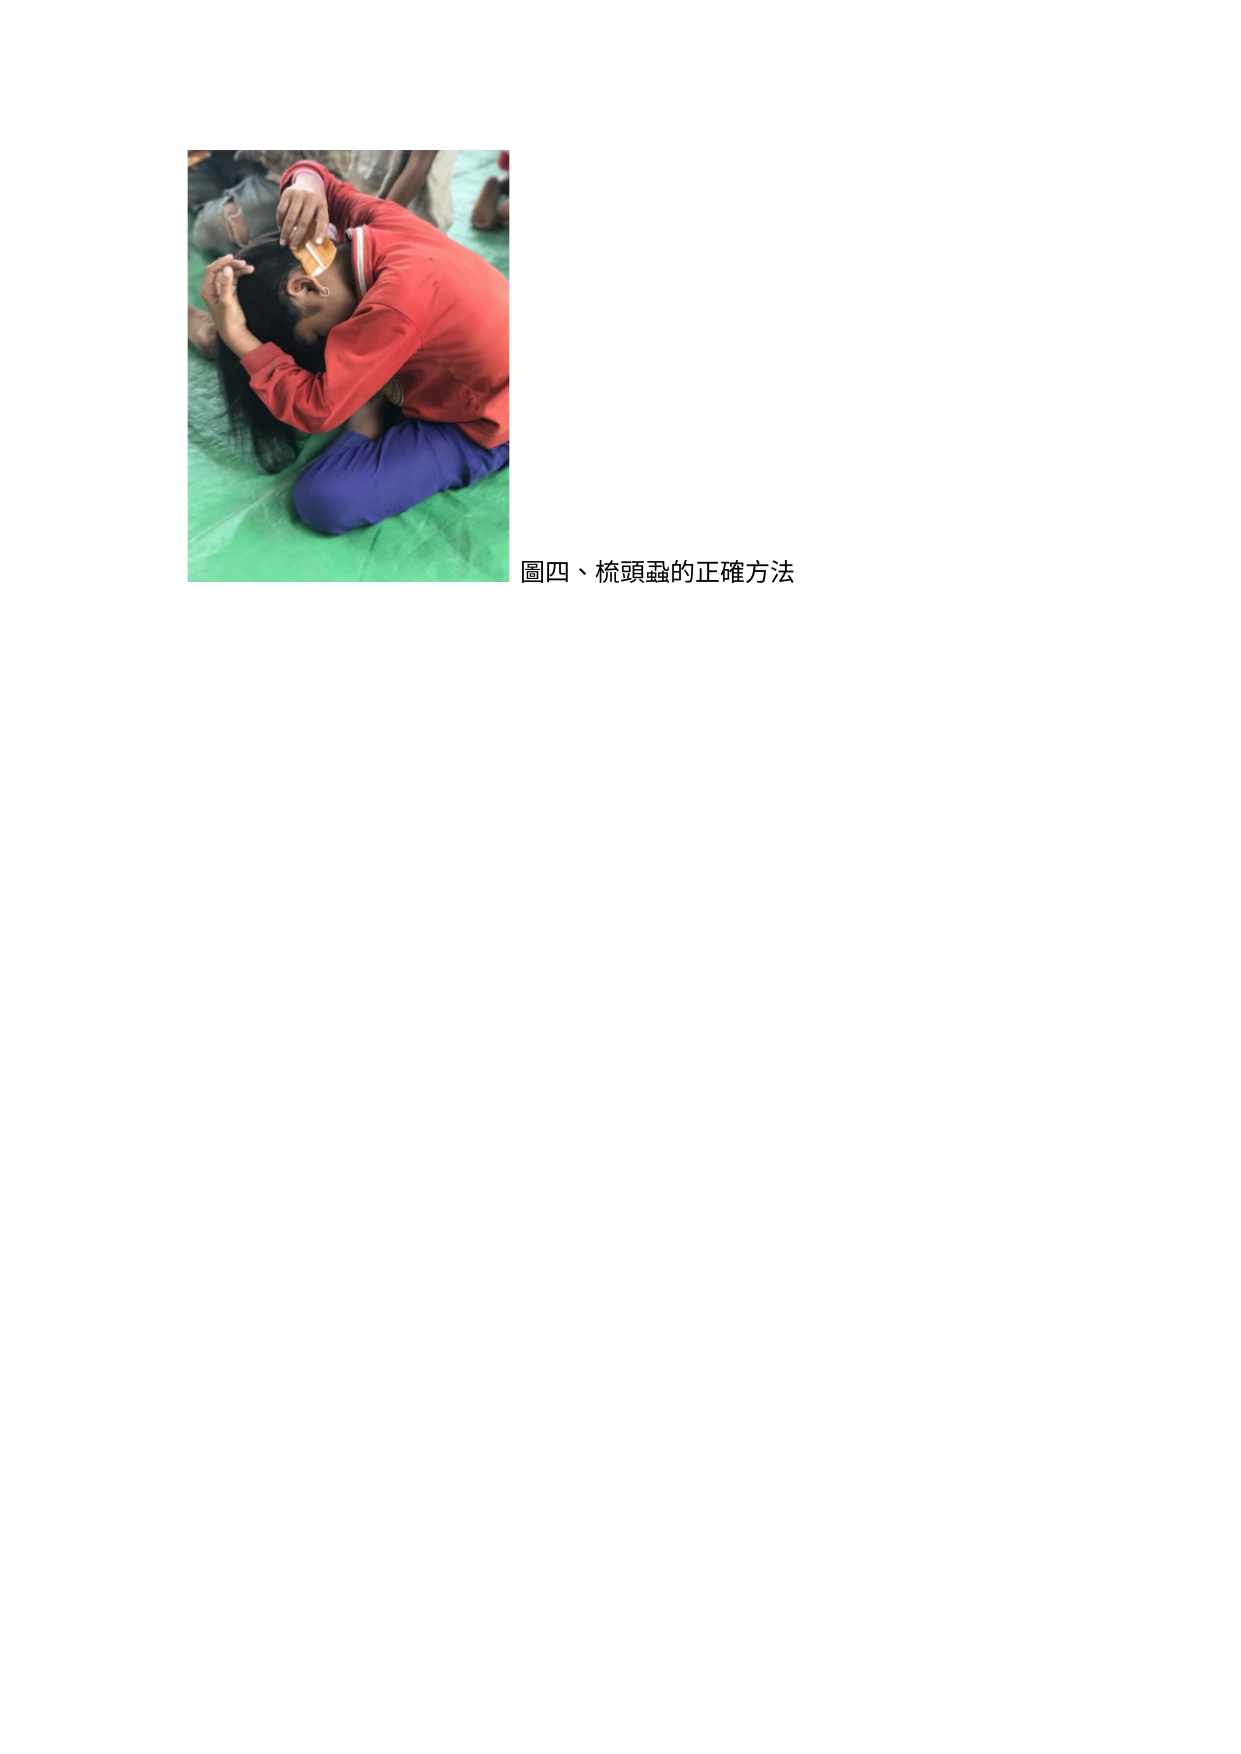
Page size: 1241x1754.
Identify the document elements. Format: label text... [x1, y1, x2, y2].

picture [187, 150, 510, 582]
